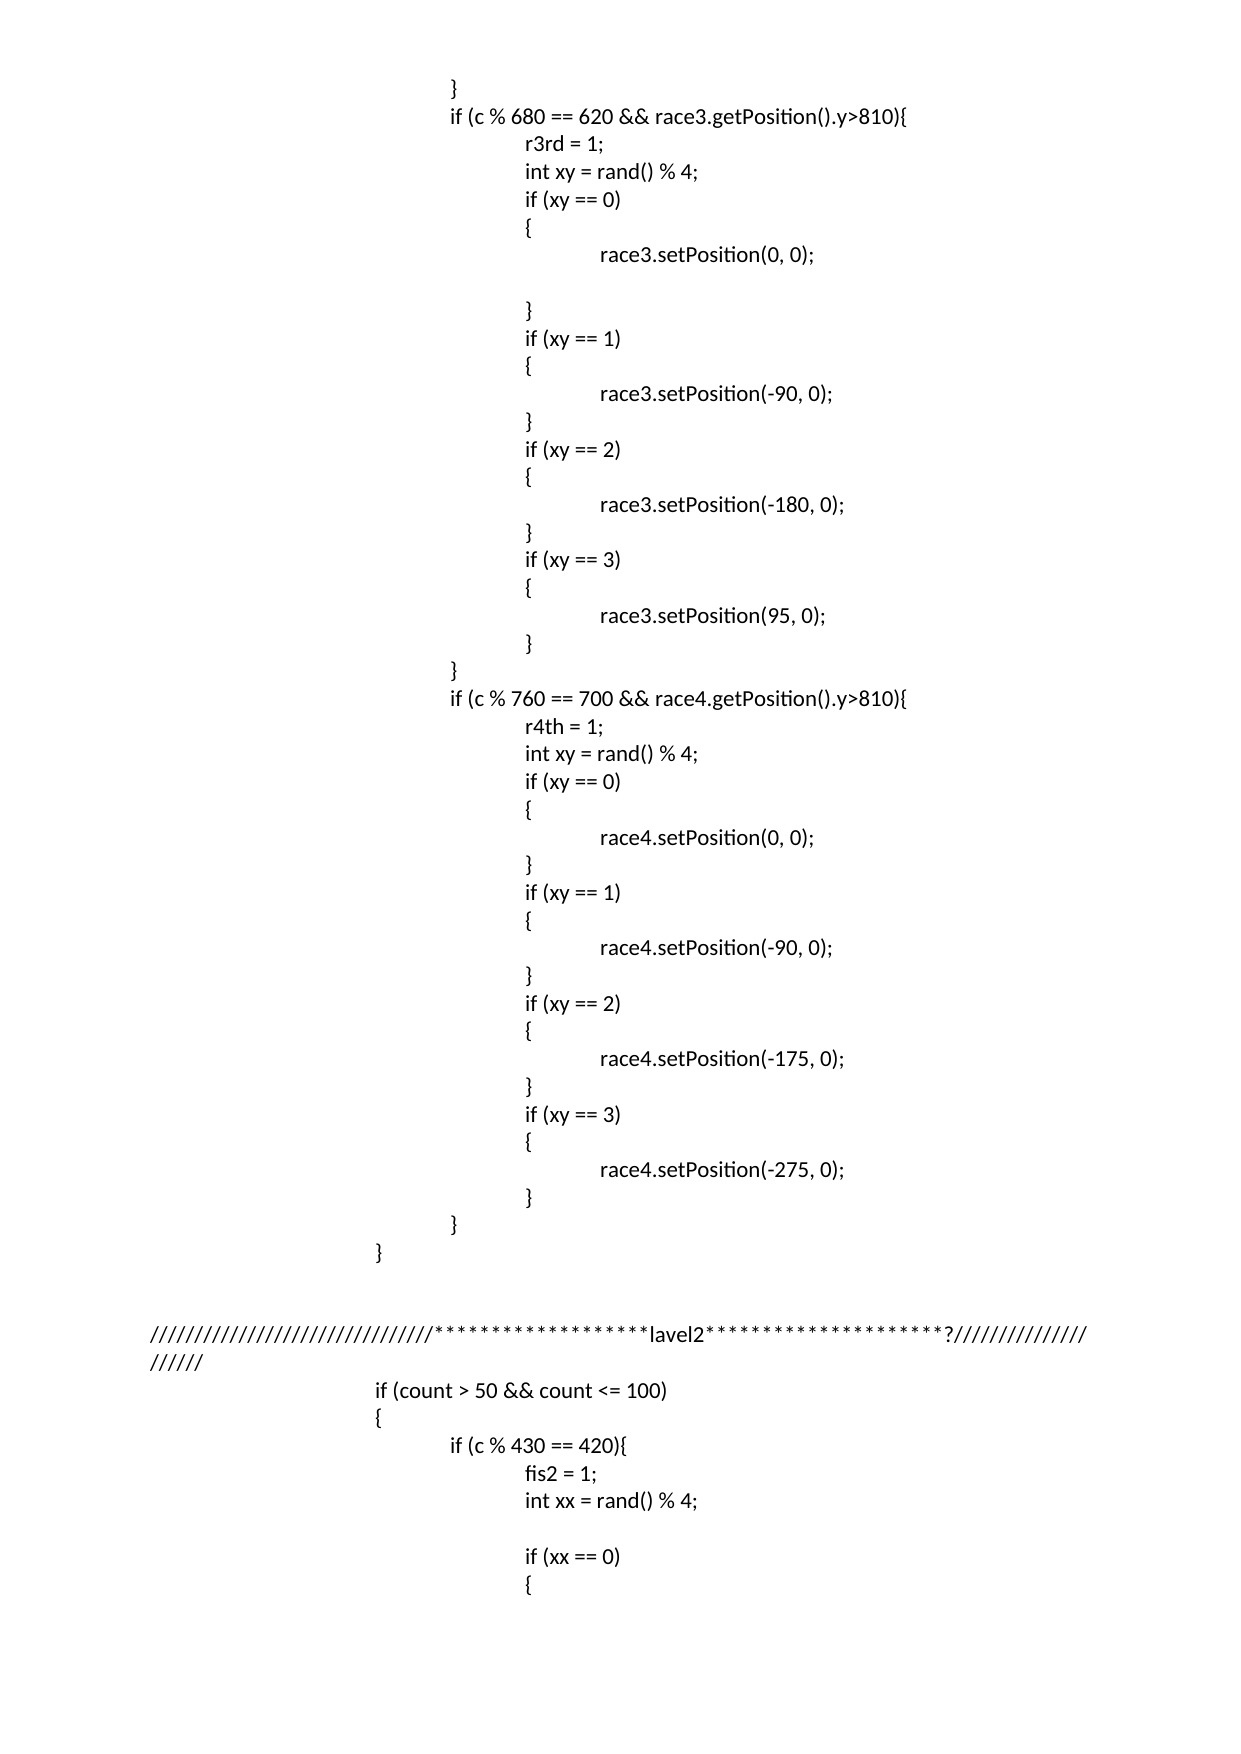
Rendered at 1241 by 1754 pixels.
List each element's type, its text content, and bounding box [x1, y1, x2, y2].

text { [150, 352, 1092, 379]
text if (c % 680 == 620 && race3.getPosition().y>810){ [150, 102, 1092, 130]
text race4.setPosition(-275, 0); [150, 1155, 1092, 1183]
text fis2 = 1; [150, 1459, 1092, 1487]
text } [150, 657, 1092, 684]
text { [150, 463, 1092, 490]
text } [150, 407, 1092, 435]
text if (xy == 2) [150, 435, 1092, 463]
text int xy = rand() % 4; [150, 740, 1092, 767]
text } [150, 518, 1092, 546]
text } [150, 1183, 1092, 1211]
text if (xx == 0) [150, 1542, 1092, 1570]
text if (xy == 1) [150, 878, 1092, 906]
text if (xy == 0) [150, 185, 1092, 213]
text { [150, 1570, 1092, 1598]
text if (c % 760 == 700 && race4.getPosition().y>810){ [150, 684, 1092, 712]
text { [150, 573, 1092, 601]
text race4.setPosition(-175, 0); [150, 1044, 1092, 1072]
text { [150, 1128, 1092, 1155]
text if (c % 430 == 420){ [150, 1431, 1092, 1459]
text } [150, 851, 1092, 878]
text { [150, 1404, 1092, 1431]
text } [150, 74, 1092, 102]
text r4th = 1; [150, 712, 1092, 740]
text { [150, 1017, 1092, 1044]
text if (xy == 0) [150, 767, 1092, 795]
text } [150, 1211, 1092, 1238]
text race3.setPosition(0, 0); [150, 241, 1092, 268]
text } [150, 629, 1092, 657]
text } [150, 961, 1092, 989]
text r3rd = 1; [150, 130, 1092, 157]
text int xx = rand() % 4; [150, 1487, 1092, 1514]
text if (count > 50 && count <= 100) [150, 1376, 1092, 1404]
text race3.setPosition(-180, 0); [150, 490, 1092, 518]
text if (xy == 1) [150, 324, 1092, 352]
text if (xy == 3) [150, 546, 1092, 573]
text race3.setPosition(-90, 0); [150, 379, 1092, 407]
text race4.setPosition(-90, 0); [150, 934, 1092, 961]
text } [150, 1072, 1092, 1100]
text if (xy == 3) [150, 1100, 1092, 1128]
text } [150, 296, 1092, 324]
text { [150, 906, 1092, 934]
text race4.setPosition(0, 0); [150, 823, 1092, 851]
text race3.setPosition(95, 0); [150, 601, 1092, 629]
text { [150, 213, 1092, 241]
text ////////////////////////////////*******************lavel2*********************?///////////////////// [150, 1266, 1092, 1376]
text if (xy == 2) [150, 989, 1092, 1017]
text } [150, 1238, 1092, 1266]
text { [150, 795, 1092, 823]
text int xy = rand() % 4; [150, 157, 1092, 185]
